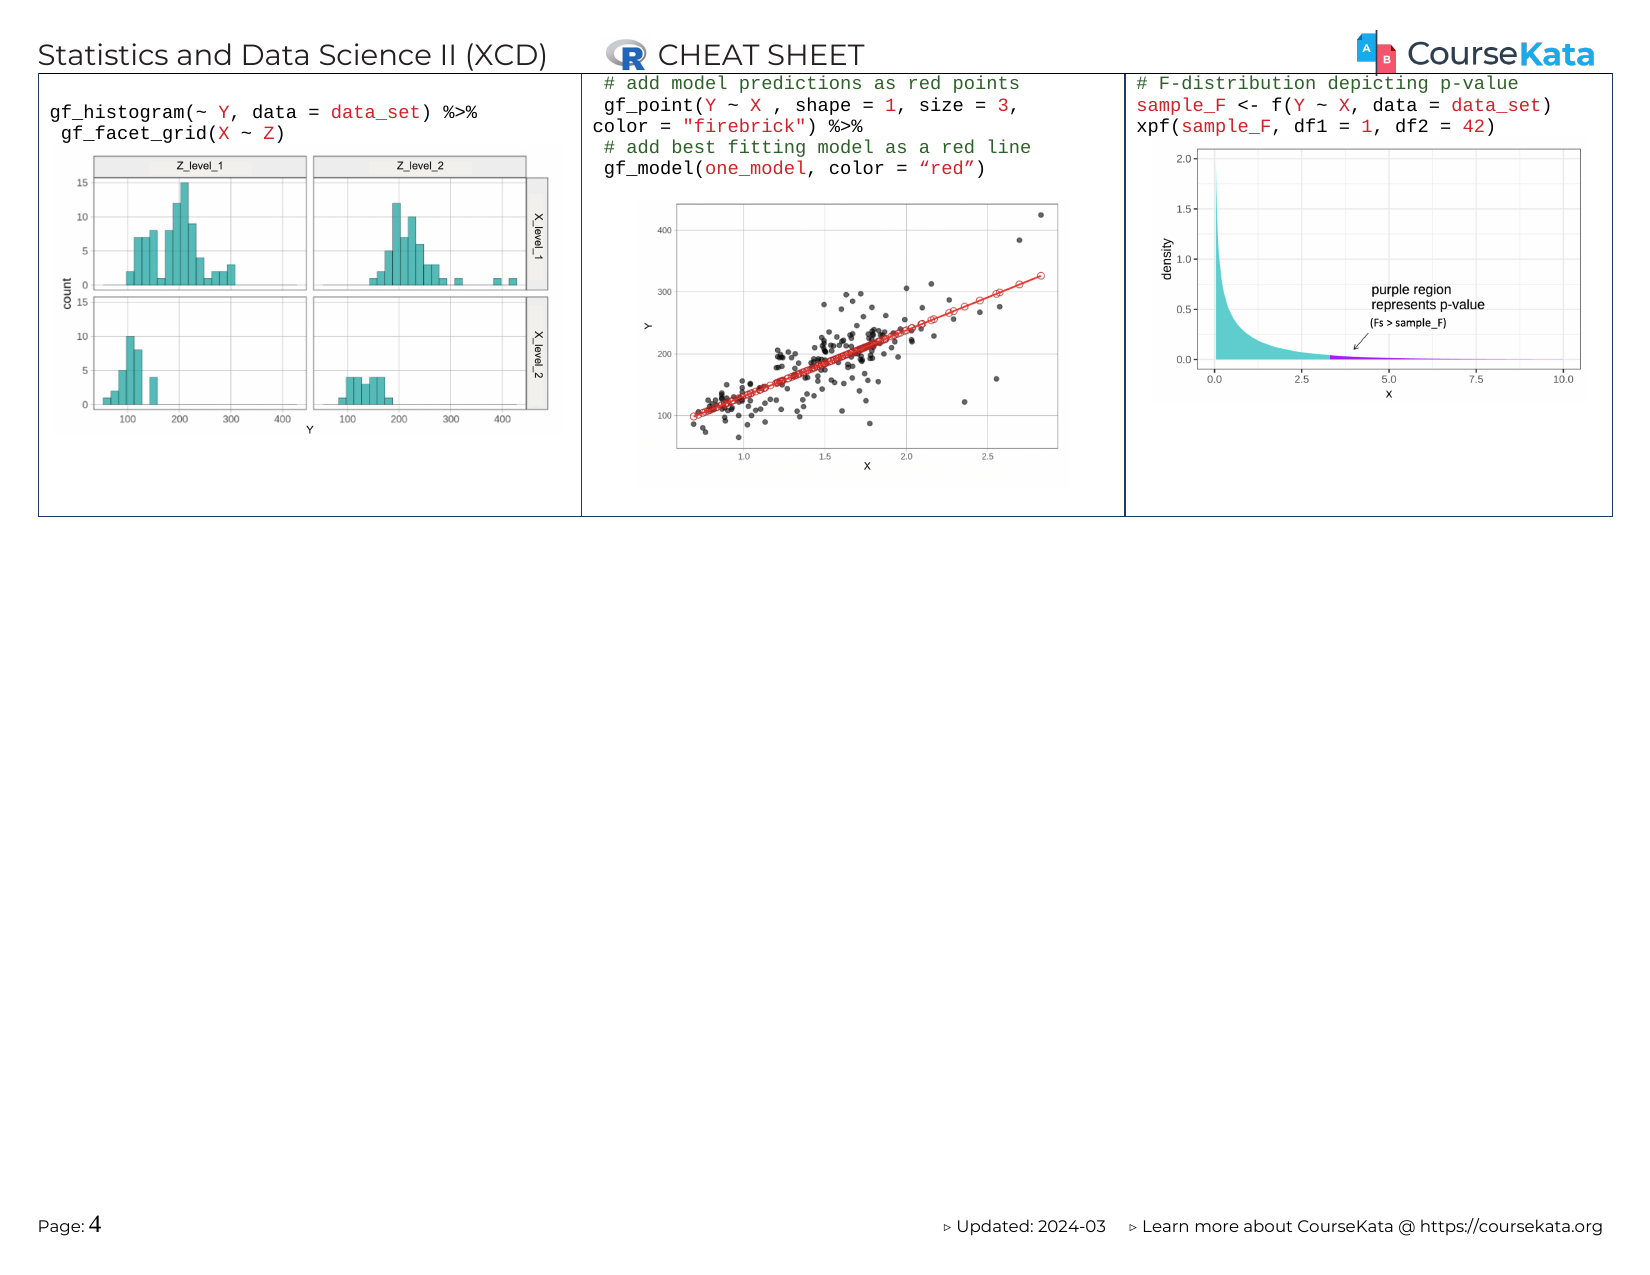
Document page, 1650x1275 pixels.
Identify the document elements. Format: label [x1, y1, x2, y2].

table_cell [39, 74, 581, 516]
picture [54, 145, 565, 434]
picture [1150, 137, 1588, 404]
table_cell [582, 74, 1124, 516]
picture [635, 201, 1071, 487]
picture [1357, 28, 1595, 73]
table_cell [1126, 74, 1612, 516]
picture [599, 34, 653, 73]
